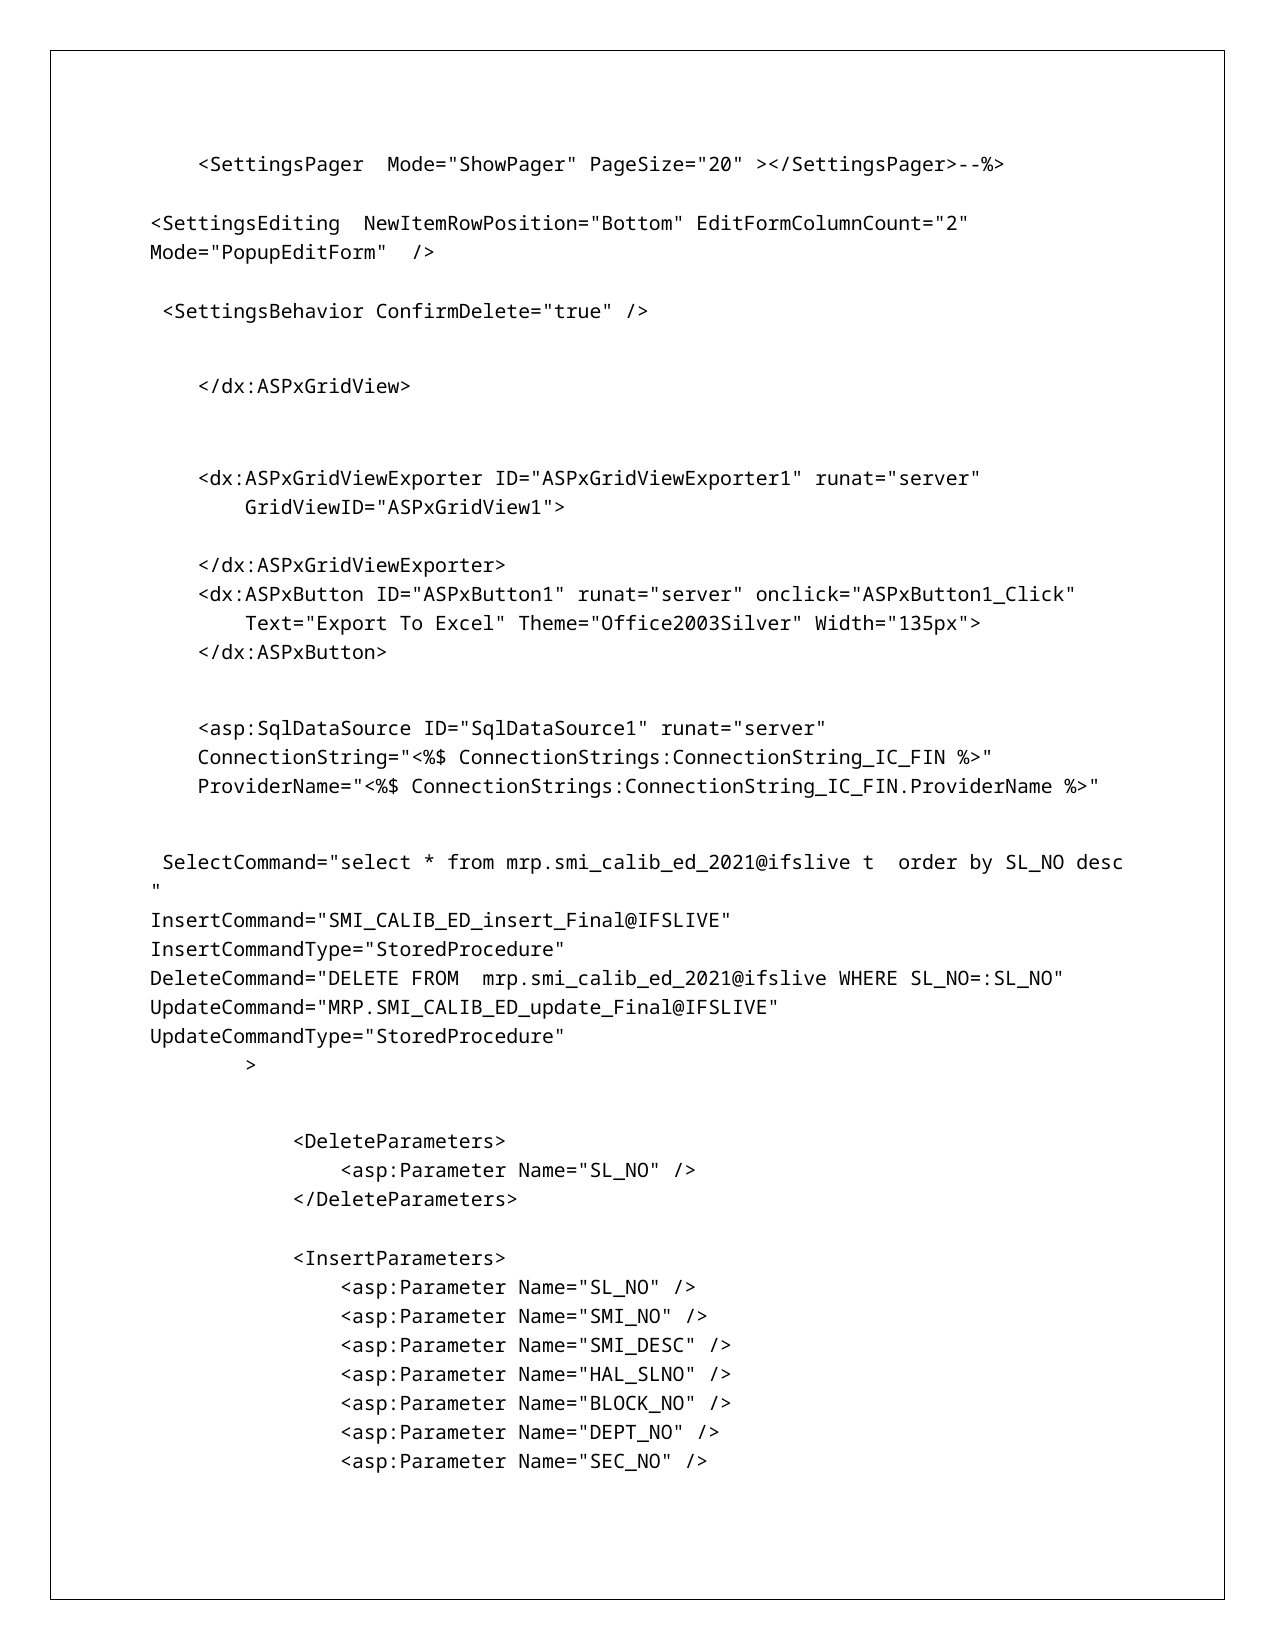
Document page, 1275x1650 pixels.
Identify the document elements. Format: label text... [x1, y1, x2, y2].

text <DeleteParameters> [150, 1128, 1125, 1154]
text DeleteCommand="DELETE FROM mrp.smi_calib_ed_2021@ifslive WHERE SL_NO=:SL_NO" UpdateCommand="MRP.SMI_CALIB_ED_update_Final@IFSLIVE" UpdateCommandType="StoredProcedure" [150, 964, 1125, 1049]
text <dx:ASPxGridViewExporter ID="ASPxGridViewExporter1" runat="server" [150, 464, 1125, 491]
text Text="Export To Excel" Theme="Office2003Silver" Width="135px"> [150, 609, 1125, 636]
text <asp:SqlDataSource ID="SqlDataSource1" runat="server" [150, 714, 1125, 741]
text SelectCommand="select * from mrp.smi_calib_ed_2021@ifslive t order by SL_NO desc " [150, 848, 1125, 904]
text ConnectionString="<%$ ConnectionStrings:ConnectionString_IC_FIN %>" [150, 743, 1125, 770]
text ProviderName="<%$ ConnectionStrings:ConnectionString_IC_FIN.ProviderName %>" [150, 772, 1125, 799]
text <InsertParameters> [150, 1244, 1125, 1271]
text <asp:Parameter Name="SEC_NO" /> [150, 1447, 1125, 1474]
text </dx:ASPxGridViewExporter> [150, 551, 1125, 578]
text <asp:Parameter Name="SMI_NO" /> [150, 1302, 1125, 1329]
text > [150, 1052, 1125, 1079]
text <dx:ASPxButton ID="ASPxButton1" runat="server" onclick="ASPxButton1_Click" [150, 580, 1125, 607]
text <asp:Parameter Name="DEPT_NO" /> [150, 1418, 1125, 1445]
text InsertCommand="SMI_CALIB_ED_insert_Final@IFSLIVE" InsertCommandType="StoredProcedure" [150, 906, 1125, 962]
text <SettingsEditing NewItemRowPosition="Bottom" EditFormColumnCount="2" Mode="PopupEditForm" /> [150, 209, 1125, 265]
text <asp:Parameter Name="SMI_DESC" /> [150, 1331, 1125, 1358]
text <asp:Parameter Name="HAL_SLNO" /> [150, 1360, 1125, 1387]
text </dx:ASPxGridView> [150, 372, 1125, 399]
text <asp:Parameter Name="SL_NO" /> [150, 1273, 1125, 1300]
text GridViewID="ASPxGridView1"> [150, 493, 1125, 520]
text <asp:Parameter Name="BLOCK_NO" /> [150, 1389, 1125, 1416]
text </DeleteParameters> [150, 1186, 1125, 1213]
text <asp:Parameter Name="SL_NO" /> [150, 1157, 1125, 1184]
text <SettingsPager Mode="ShowPager" PageSize="20" ></SettingsPager>--%> [150, 150, 1125, 177]
text </dx:ASPxButton> [150, 638, 1125, 665]
text <SettingsBehavior ConfirmDelete="true" /> [150, 298, 1125, 324]
